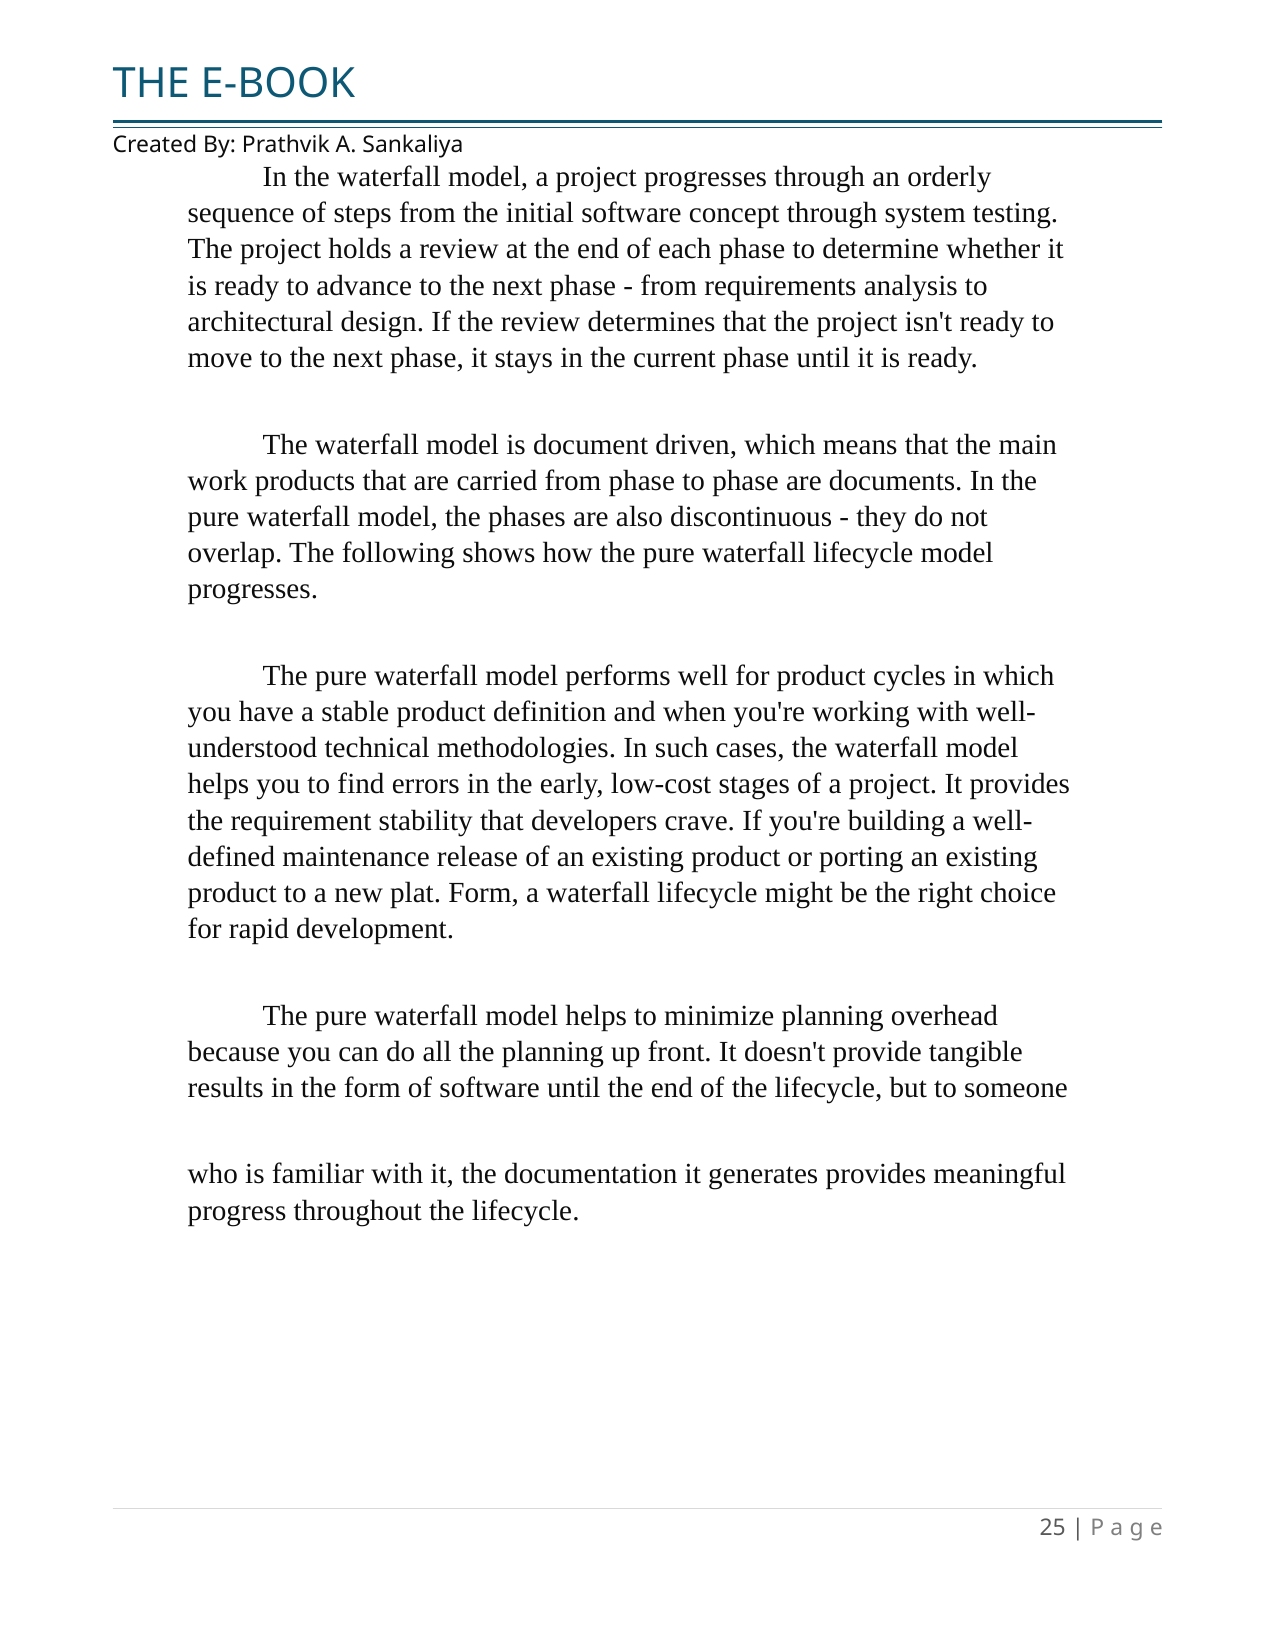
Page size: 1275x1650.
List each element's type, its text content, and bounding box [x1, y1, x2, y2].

text The waterfall model is document driven, which means that the main work products that are carried from phase to phase are documents. In the pure waterfall model, the phases are also discontinuous - they do not overlap. The following shows how the pure waterfall lifecycle model progresses. [187, 427, 1080, 605]
text The pure waterfall model helps to minimize planning overhead because you can do all the planning up front. It doesn't provide tangible results in the form of software until the end of the lifecycle, but to someone [187, 998, 1080, 1103]
text who is familiar with it, the documentation it generates provides meaningful progress throughout the lifecycle. [187, 1157, 1080, 1226]
text The pure waterfall model performs well for product cycles in which you have a stable product definition and when you're working with well-understood technical methodologies. In such cases, the waterfall model helps you to find errors in the early, low-cost stages of a project. It provides the requirement stability that developers crave. If you're building a well-defined maintenance release of an existing product or porting an existing product to a new plat. Form, a waterfall lifecycle might be the right choice for rapid development. [187, 658, 1080, 944]
text In the waterfall model, a project progresses through an orderly sequence of steps from the initial software concept through system testing. The project holds a review at the end of each phase to determine whether it is ready to advance to the next phase - from requirements analysis to architectural design. If the review determines that the project isn't ready to move to the next phase, it stays in the current phase until it is ready. [187, 159, 1080, 374]
